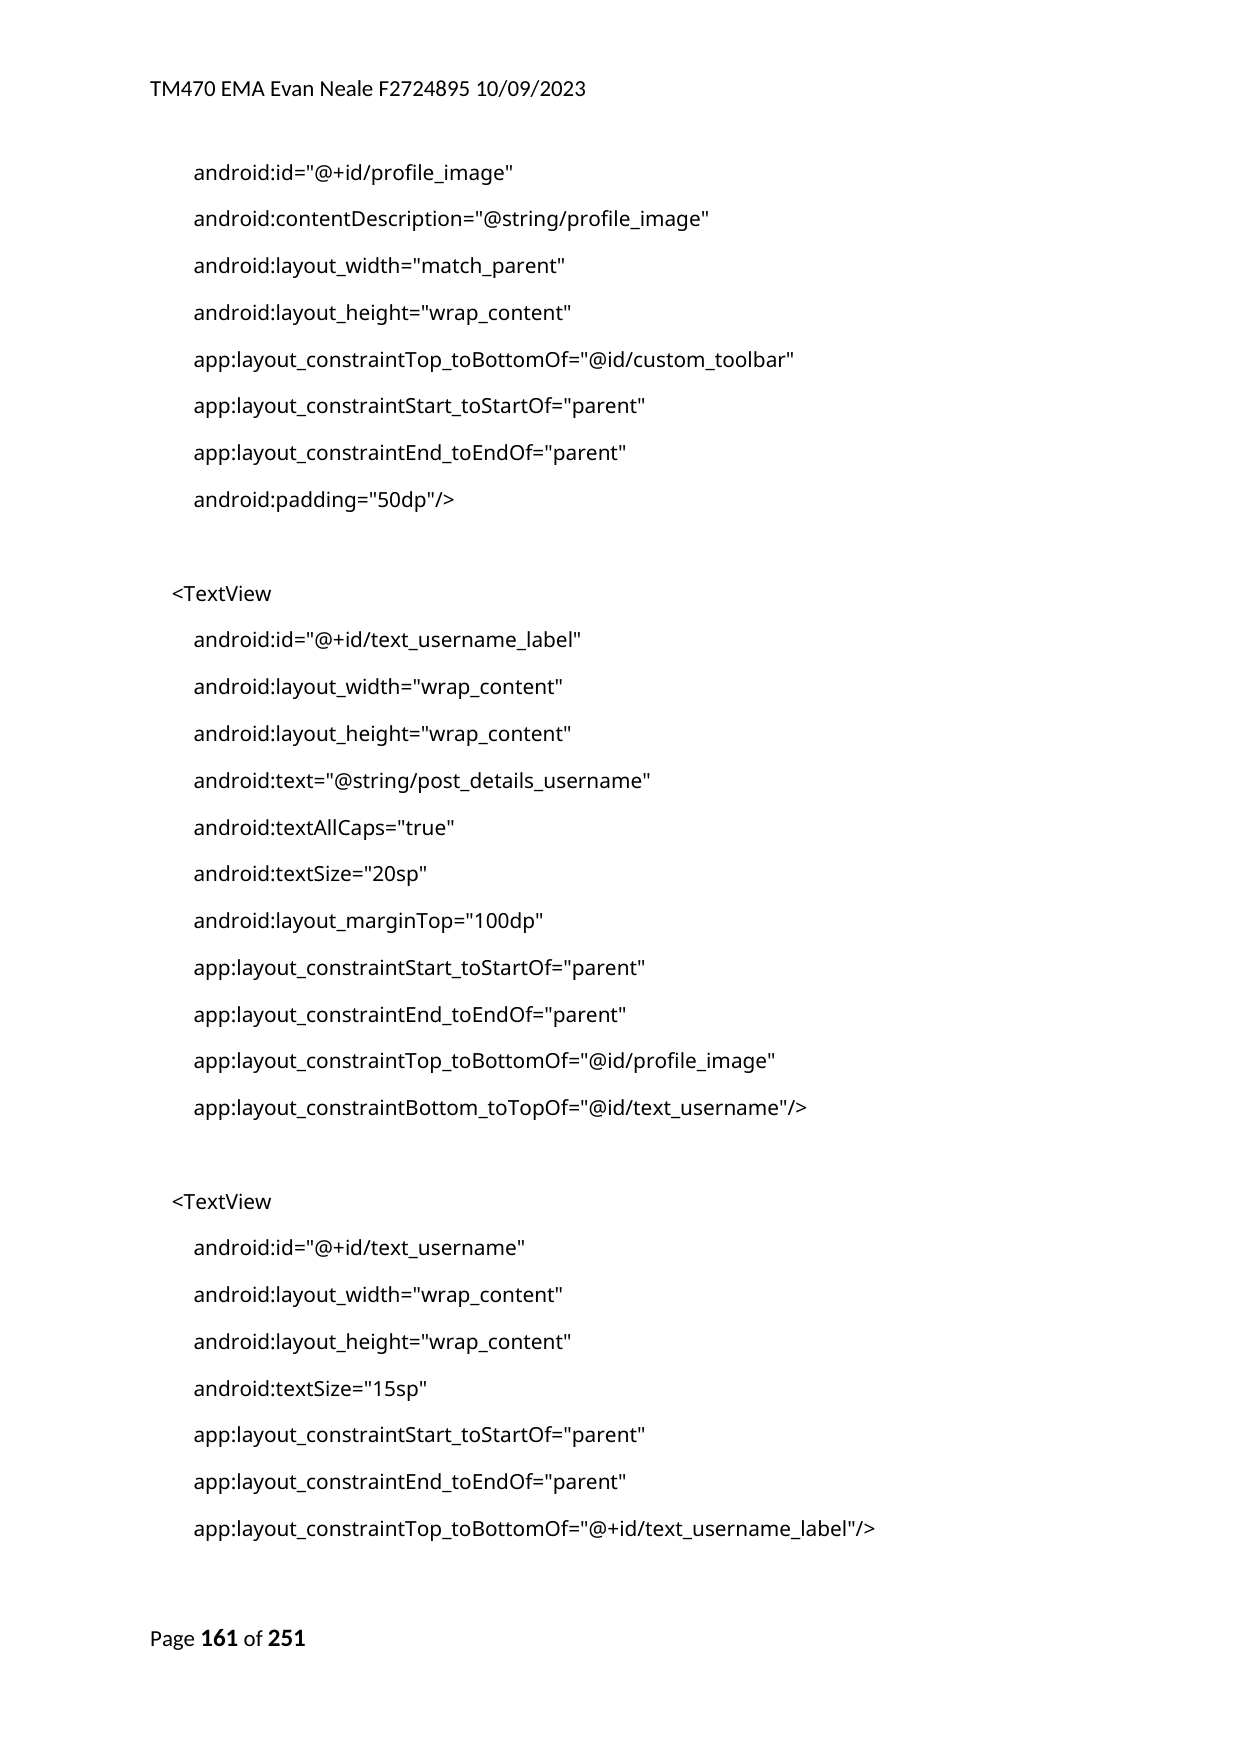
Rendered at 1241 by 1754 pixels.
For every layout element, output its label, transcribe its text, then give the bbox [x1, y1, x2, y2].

text android:textSize="20sp" [150, 859, 1090, 888]
text android:layout_height="wrap_content" [150, 1327, 1090, 1356]
text app:layout_constraintStart_toStartOf="parent" [150, 392, 1090, 420]
text android:id="@+id/text_username_label" [150, 626, 1090, 654]
text android:padding="50dp"/> [150, 485, 1090, 514]
text app:layout_constraintTop_toBottomOf="@id/profile_image" [150, 1046, 1090, 1075]
text android:layout_width="wrap_content" [150, 1280, 1090, 1309]
text android:layout_height="wrap_content" [150, 719, 1090, 747]
text <TextView [150, 1187, 1090, 1215]
text android:id="@+id/profile_image" [150, 158, 1090, 186]
text android:layout_width="match_parent" [150, 251, 1090, 280]
text app:layout_constraintStart_toStartOf="parent" [150, 1421, 1090, 1449]
text app:layout_constraintEnd_toEndOf="parent" [150, 1000, 1090, 1028]
text android:layout_height="wrap_content" [150, 298, 1090, 327]
text app:layout_constraintTop_toBottomOf="@+id/text_username_label"/> [150, 1514, 1090, 1543]
text android:textSize="15sp" [150, 1374, 1090, 1402]
text android:layout_marginTop="100dp" [150, 906, 1090, 934]
text app:layout_constraintTop_toBottomOf="@id/custom_toolbar" [150, 345, 1090, 373]
text android:layout_width="wrap_content" [150, 672, 1090, 701]
text android:contentDescription="@string/profile_image" [150, 204, 1090, 233]
text android:textAllCaps="true" [150, 813, 1090, 841]
text app:layout_constraintBottom_toTopOf="@id/text_username"/> [150, 1093, 1090, 1122]
text app:layout_constraintEnd_toEndOf="parent" [150, 1467, 1090, 1496]
text app:layout_constraintStart_toStartOf="parent" [150, 953, 1090, 981]
text app:layout_constraintEnd_toEndOf="parent" [150, 438, 1090, 467]
text <TextView [150, 579, 1090, 607]
text android:text="@string/post_details_username" [150, 766, 1090, 794]
text android:id="@+id/text_username" [150, 1233, 1090, 1262]
